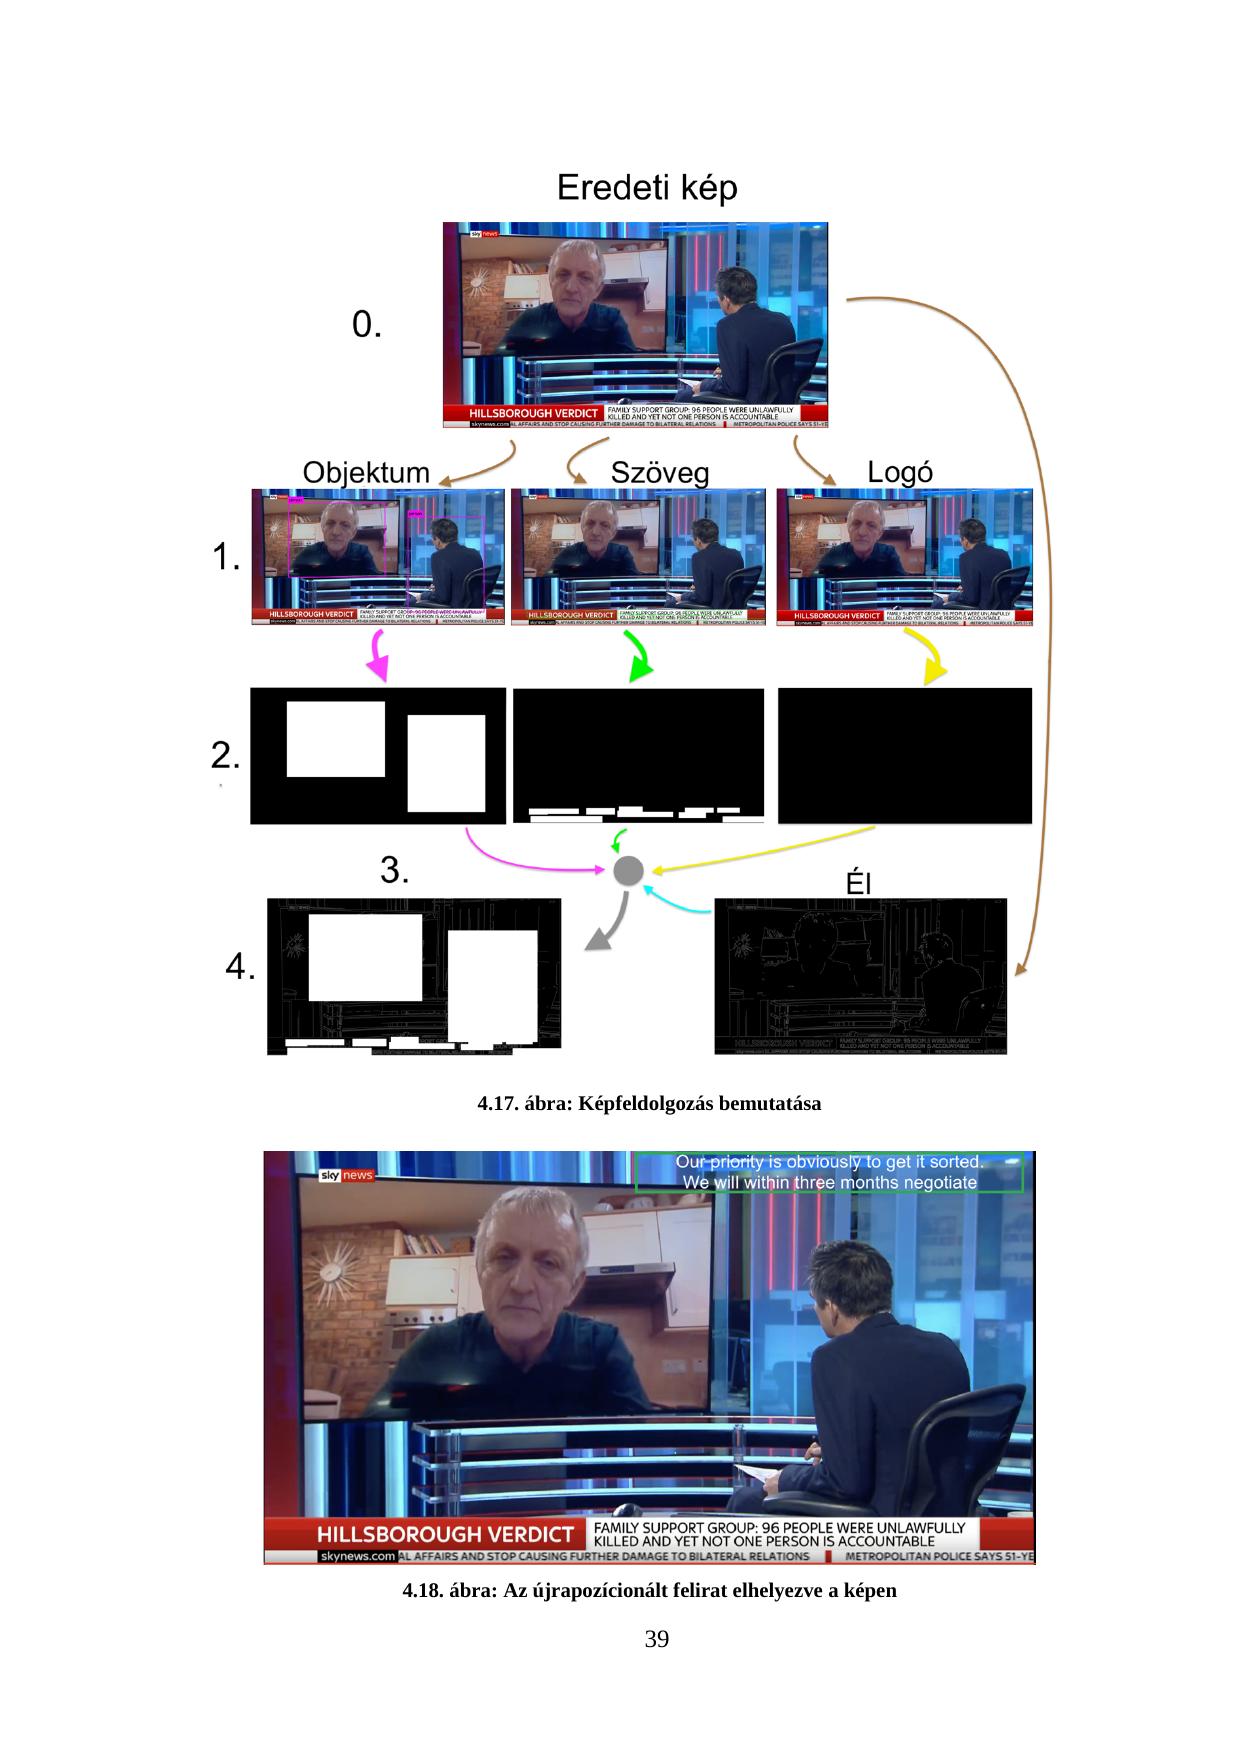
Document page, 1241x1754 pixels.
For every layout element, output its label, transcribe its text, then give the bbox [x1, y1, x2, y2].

picture [263, 1151, 1036, 1565]
picture [209, 147, 1090, 1078]
